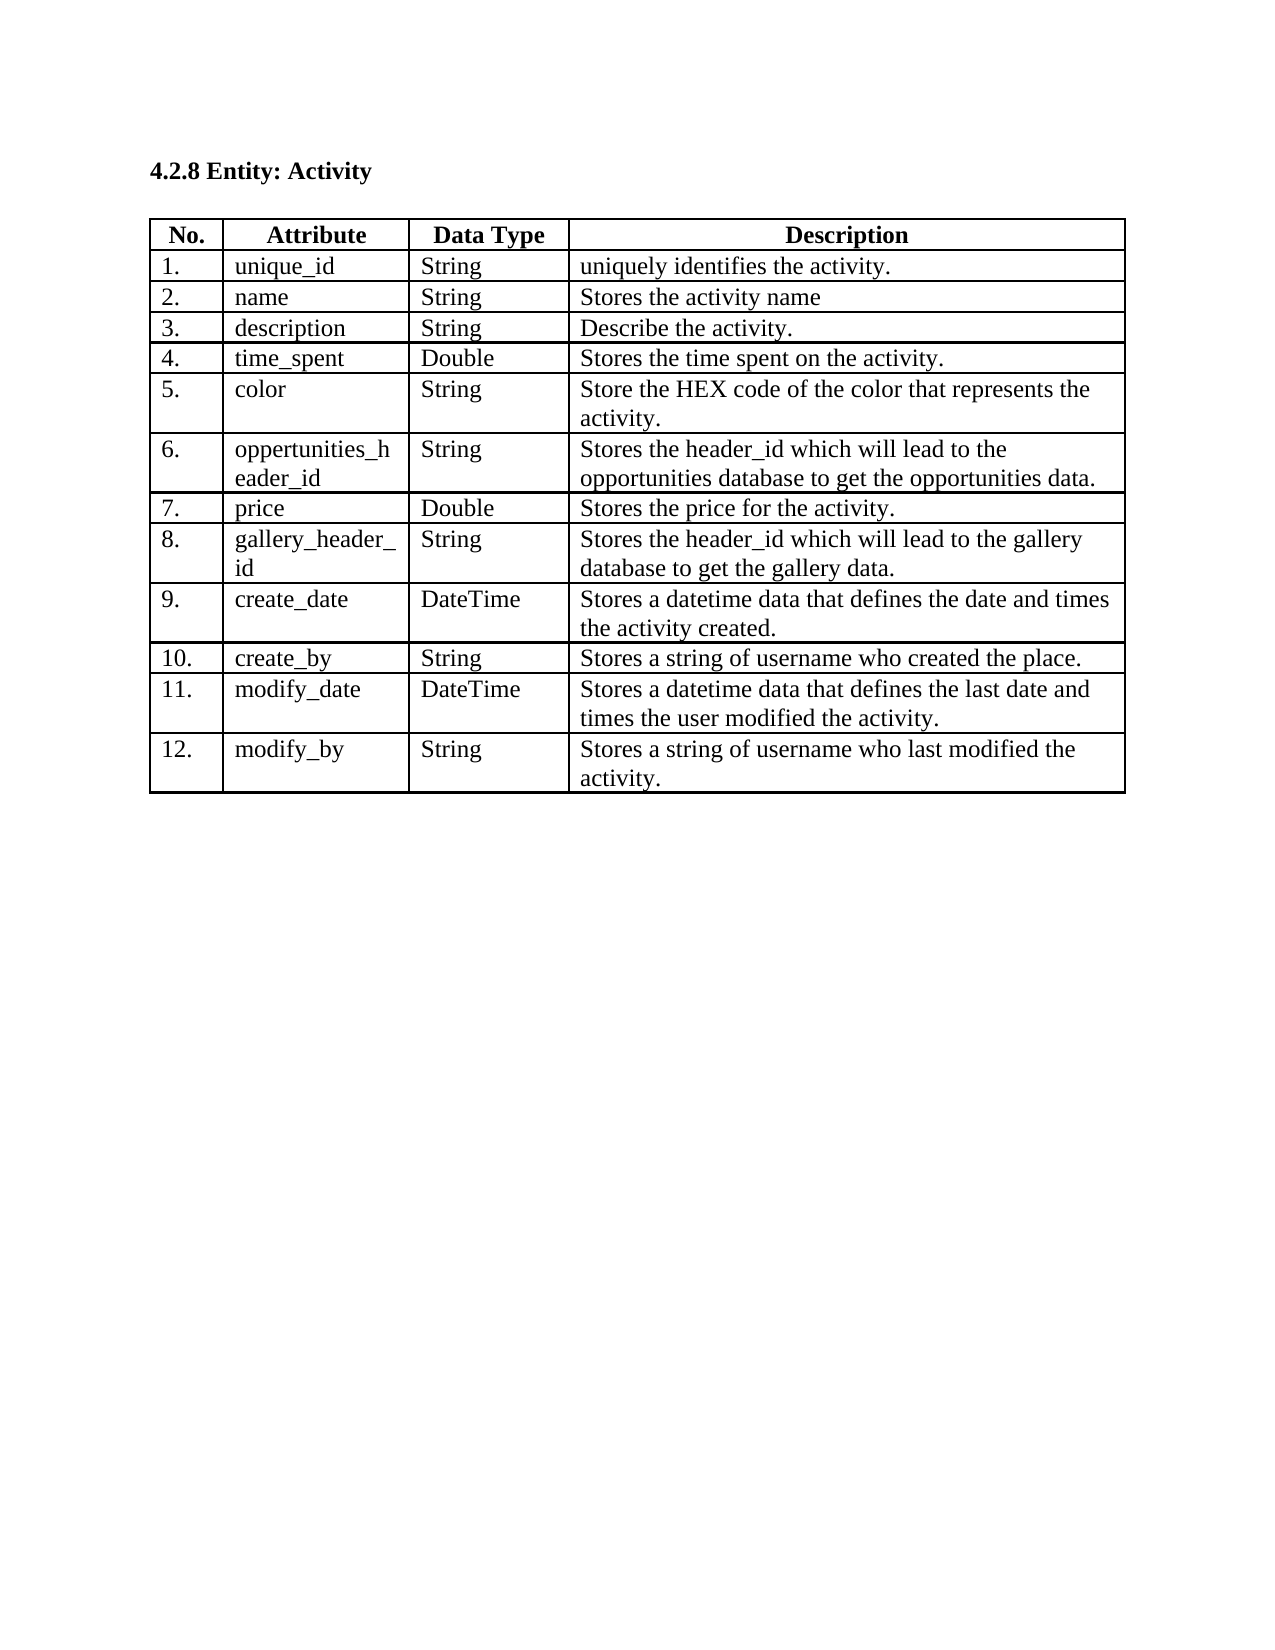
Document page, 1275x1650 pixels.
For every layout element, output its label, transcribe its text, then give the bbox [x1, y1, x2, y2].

table_cell DateTime [410, 674, 568, 732]
table_cell String [410, 251, 568, 280]
table_header Attribute [224, 220, 408, 249]
table_cell Stores a datetime data that defines the last date and times the user modified the activity. [570, 674, 1124, 732]
table_cell Stores a datetime data that defines the date and times the activity created. [570, 584, 1124, 641]
table_header No. [151, 220, 222, 249]
table_cell description [224, 313, 408, 341]
table_cell Stores the header_id which will lead to the opportunities database to get the opportunities data. [570, 434, 1124, 491]
table_cell 8. [151, 524, 222, 582]
table_cell 10. [151, 644, 222, 672]
table_cell String [410, 313, 568, 341]
table_cell uniquely identifies the activity. [570, 251, 1124, 280]
table_cell unique_id [224, 251, 408, 280]
table_cell Describe the activity. [570, 313, 1124, 341]
table_cell 5. [151, 374, 222, 432]
table_cell 2. [151, 282, 222, 311]
table_cell String [410, 374, 568, 432]
table_cell 11. [151, 674, 222, 732]
subtitle 4.2.8 Entity: Activity [150, 156, 1125, 185]
table_cell time_spent [224, 344, 408, 372]
table_cell oppertunities_header_id [224, 434, 408, 491]
table_cell 4. [151, 344, 222, 372]
table_cell Double [410, 494, 568, 522]
table_cell gallery_header_id [224, 524, 408, 582]
table_cell DateTime [410, 584, 568, 641]
table_cell 7. [151, 494, 222, 522]
table_cell String [410, 282, 568, 311]
table_header Data Type [410, 220, 568, 249]
table_cell modify_by [224, 734, 408, 791]
table_cell Stores a string of username who last modified the activity. [570, 734, 1124, 791]
table_cell 12. [151, 734, 222, 791]
table_cell 3. [151, 313, 222, 341]
table_cell Stores a string of username who created the place. [570, 644, 1124, 672]
table_cell Double [410, 344, 568, 372]
table_cell Store the HEX code of the color that represents the activity. [570, 374, 1124, 432]
table_cell String [410, 644, 568, 672]
table_cell name [224, 282, 408, 311]
table_header Description [570, 220, 1124, 249]
table_cell create_by [224, 644, 408, 672]
table_cell Stores the header_id which will lead to the gallery database to get the gallery data. [570, 524, 1124, 582]
table_cell price [224, 494, 408, 522]
table_cell String [410, 434, 568, 491]
table_cell Stores the time spent on the activity. [570, 344, 1124, 372]
table_cell 9. [151, 584, 222, 641]
table_cell String [410, 524, 568, 582]
table_cell 6. [151, 434, 222, 491]
table_cell color [224, 374, 408, 432]
table_cell create_date [224, 584, 408, 641]
table_cell String [410, 734, 568, 791]
table_cell Stores the price for the activity. [570, 494, 1124, 522]
table_cell Stores the activity name [570, 282, 1124, 311]
table_cell modify_date [224, 674, 408, 732]
table_cell 1. [151, 251, 222, 280]
